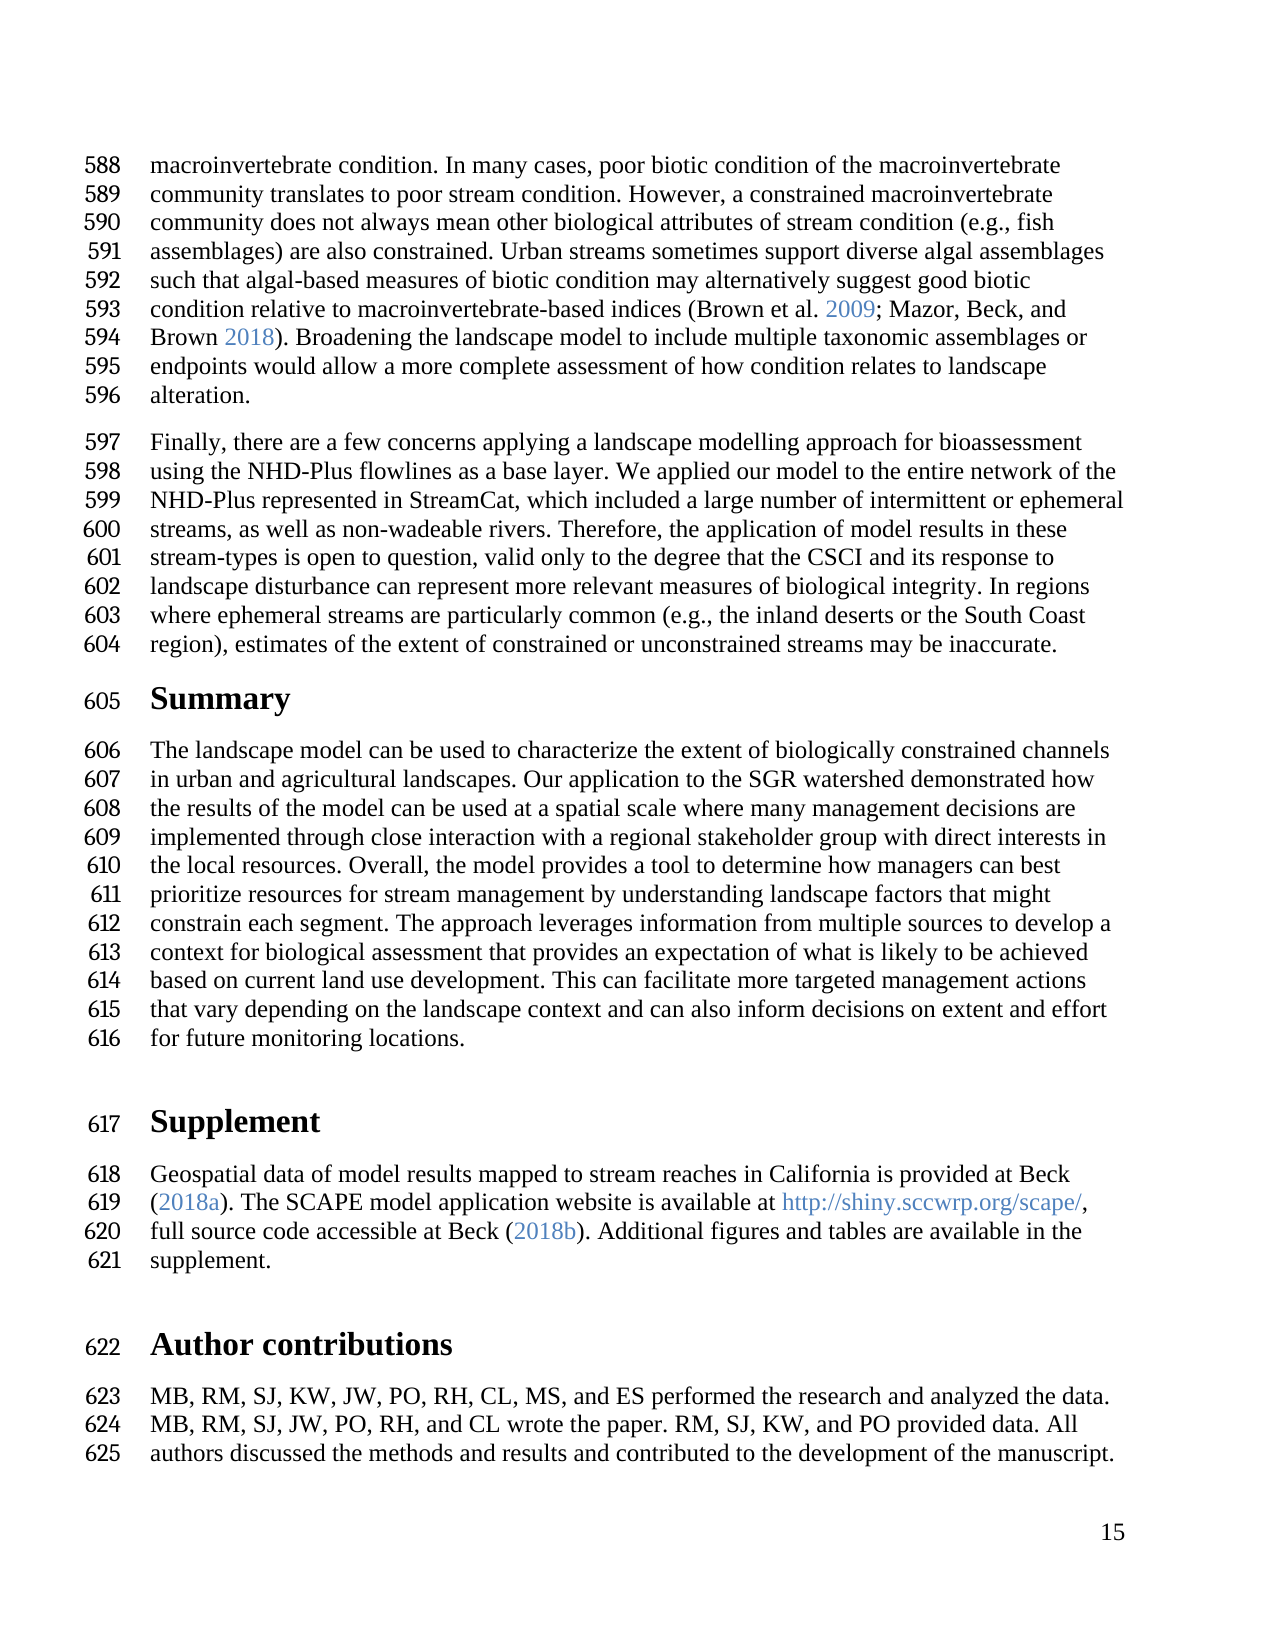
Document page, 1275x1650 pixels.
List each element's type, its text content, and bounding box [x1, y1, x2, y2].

subtitle Summary [150, 678, 1125, 717]
subtitle Supplement [150, 1102, 1125, 1140]
subtitle Author contributions [150, 1324, 1125, 1362]
text Geospatial data of model results mapped to stream reaches in California is provided at Beck (2018a). The SCAPE model application website is available at http://shiny.sccwrp.org/scape/, full source code accessible at Beck (2018b). Additional figures and tables are available in the supplement. [150, 1159, 1125, 1274]
text The landscape model can be used to characterize the extent of biologically constrained channels in urban and agricultural landscapes. Our application to the SGR watershed demonstrated how the results of the model can be used at a spatial scale where many management decisions are implemented through close interaction with a regional stakeholder group with direct interests in the local resources. Overall, the model provides a tool to determine how managers can best prioritize resources for stream management by understanding landscape factors that might constrain each segment. The approach leverages information from multiple sources to develop a context for biological assessment that provides an expectation of what is likely to be achieved based on current land use development. This can facilitate more targeted management actions that vary depending on the landscape context and can also inform decisions on extent and effort for future monitoring locations. [150, 735, 1125, 1052]
text Finally, there are a few concerns applying a landscape modelling approach for bioassessment using the NHD-Plus flowlines as a base layer. We applied our model to the entire network of the NHD-Plus represented in StreamCat, which included a large number of intermittent or ephemeral streams, as well as non-wadeable rivers. Therefore, the application of model results in these stream-types is open to question, valid only to the degree that the CSCI and its response to landscape disturbance can represent more relevant measures of biological integrity. In regions where ephemeral streams are particularly common (e.g., the inland deserts or the South Coast region), estimates of the extent of constrained or unconstrained streams may be inaccurate. [150, 427, 1125, 657]
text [150, 150, 1125, 409]
text MB, RM, SJ, KW, JW, PO, RH, CL, MS, and ES performed the research and analyzed the data. MB, RM, SJ, JW, PO, RH, and CL wrote the paper. RM, SJ, KW, and PO provided data. All authors discussed the methods and results and contributed to the development of the manuscript. [150, 1381, 1125, 1467]
